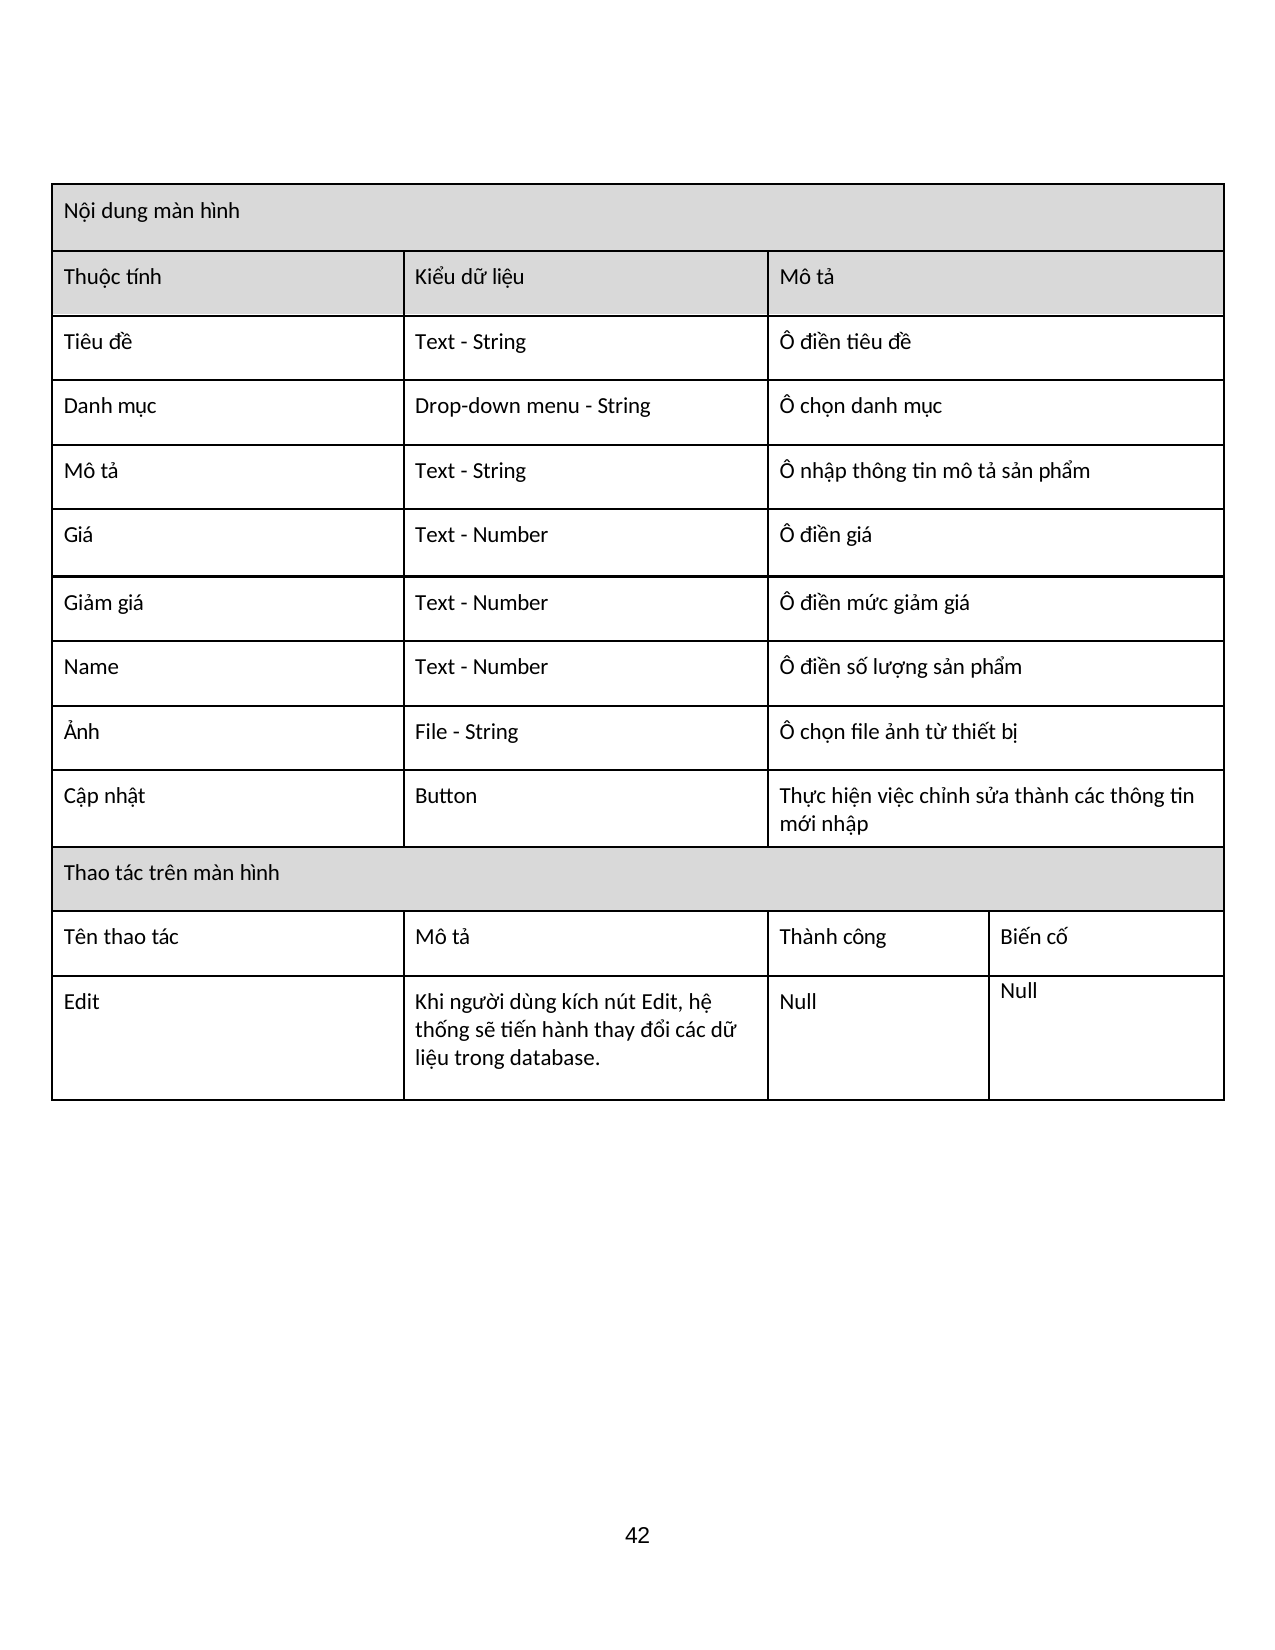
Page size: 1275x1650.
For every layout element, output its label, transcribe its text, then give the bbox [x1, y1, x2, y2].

table_cell Thành công [769, 912, 988, 974]
table_cell Text - Number [405, 642, 767, 704]
table_cell Mô tả [405, 912, 767, 974]
table_cell Thuộc tính [53, 252, 403, 314]
table_cell Giảm giá [53, 578, 403, 640]
table_cell Ô điền tiêu đề [769, 317, 1223, 379]
table_cell Button [405, 771, 767, 846]
table_cell Danh mục [53, 381, 403, 443]
table_cell Khi người dùng kích nút Edit, hệ thống sẽ tiến hành thay đổi các dữ liệu trong database. [405, 977, 767, 1099]
table_cell File - String [405, 707, 767, 769]
table_cell Ô nhập thông tin mô tả sản phẩm [769, 446, 1223, 508]
table_cell Giá [53, 510, 403, 575]
table_cell Edit [53, 977, 403, 1099]
table_cell Null [769, 977, 988, 1099]
table_cell Ảnh [53, 707, 403, 769]
table_cell Name [53, 642, 403, 704]
table_cell Thực hiện việc chỉnh sửa thành các thông tin mới nhập [769, 771, 1223, 846]
table_cell Drop-down menu - String [405, 381, 767, 443]
table_cell Ô điền giá [769, 510, 1223, 575]
table_cell Text - String [405, 317, 767, 379]
table_cell Thao tác trên màn hình [53, 848, 1223, 910]
table_header Nội dung màn hình [53, 185, 1223, 250]
table_cell Ô điền mức giảm giá [769, 578, 1223, 640]
table_cell Ô điền số lượng sản phẩm [769, 642, 1223, 704]
table_cell Text - String [405, 446, 767, 508]
table_cell Mô tả [53, 446, 403, 508]
table_cell Ô chọn file ảnh từ thiết bị [769, 707, 1223, 769]
table_cell Tiêu đề [53, 317, 403, 379]
table_cell Text - Number [405, 578, 767, 640]
table_cell Ô chọn danh mục [769, 381, 1223, 443]
table_cell Cập nhật [53, 771, 403, 846]
table_cell Text - Number [405, 510, 767, 575]
table_cell Kiểu dữ liệu [405, 252, 767, 314]
table_cell Tên thao tác [53, 912, 403, 974]
table_cell Null [990, 977, 1223, 1099]
table_cell Biến cố [990, 912, 1223, 974]
table_cell Mô tả [769, 252, 1223, 314]
